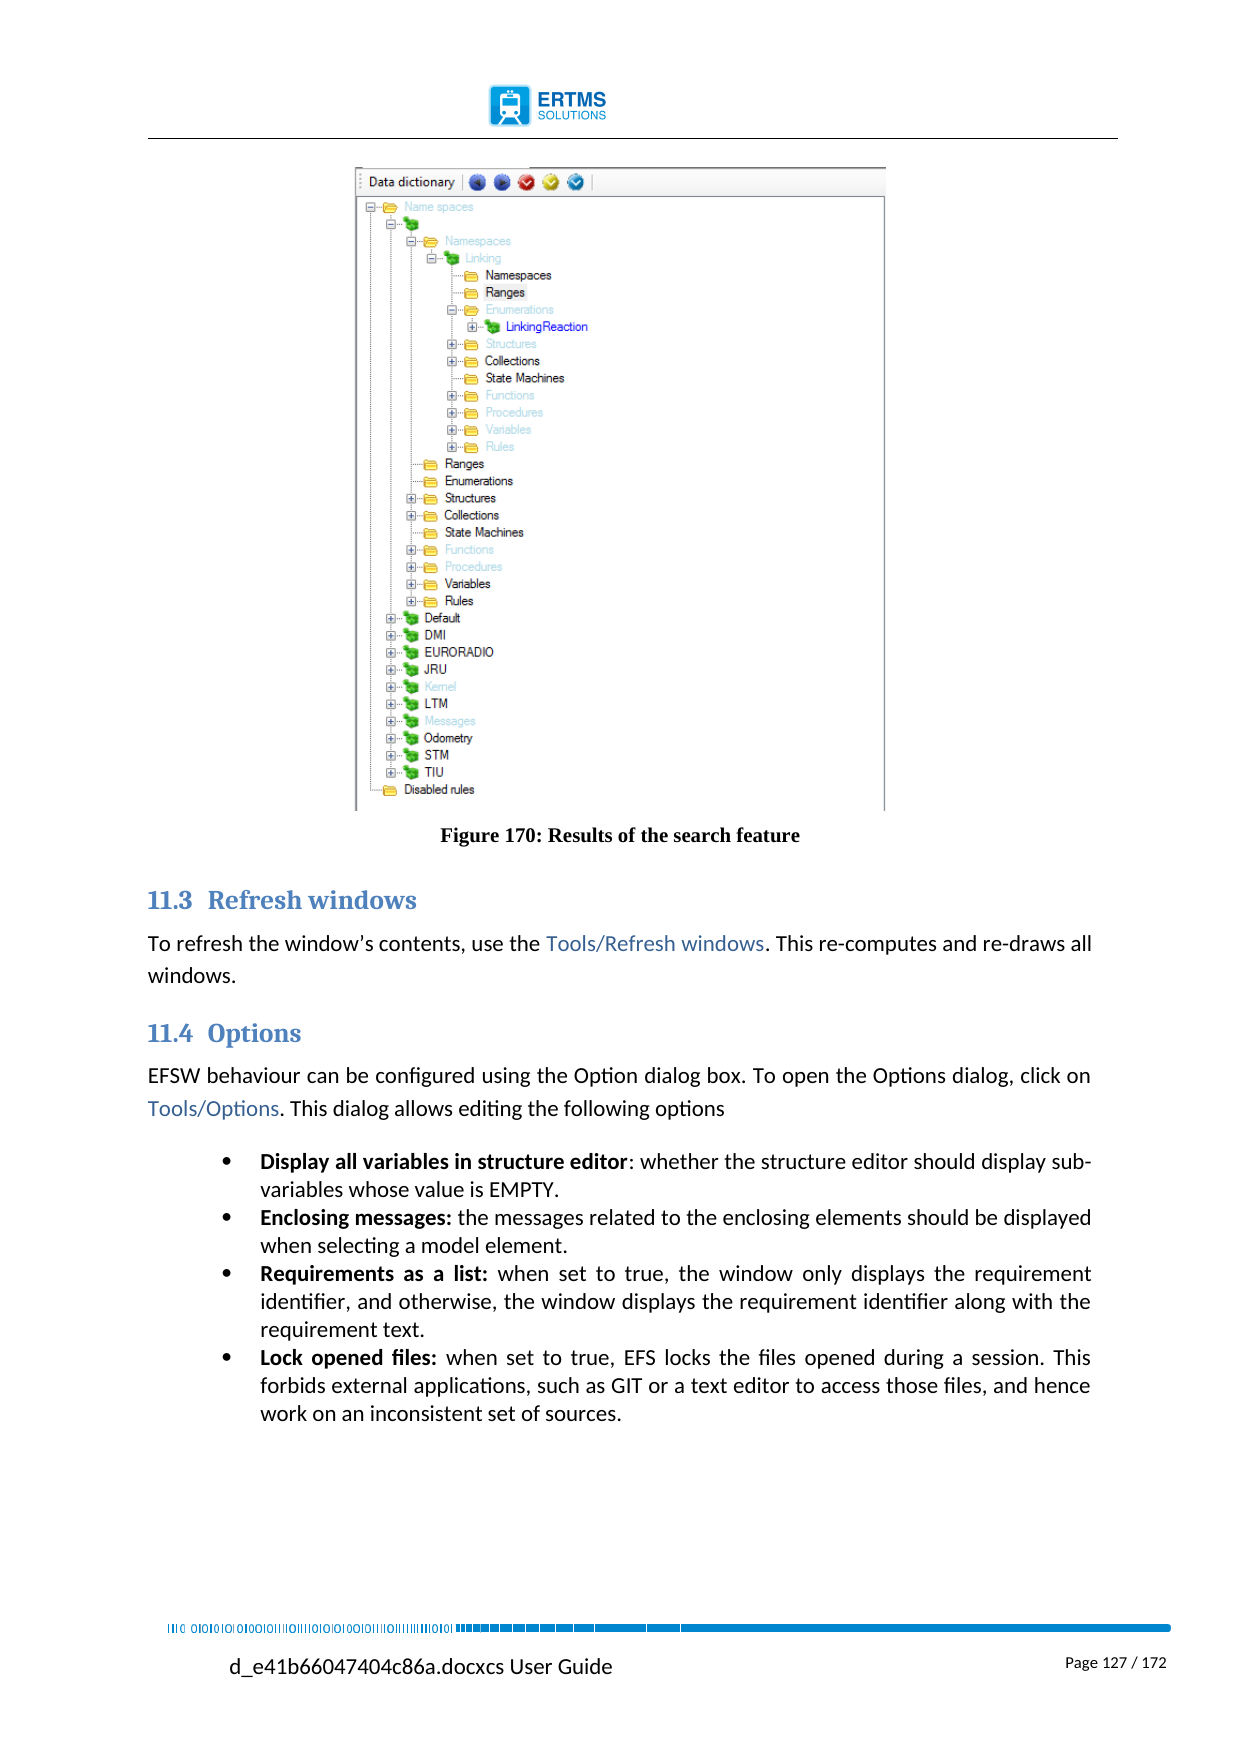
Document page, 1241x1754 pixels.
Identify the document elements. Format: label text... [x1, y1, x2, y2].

text To refresh the window’s contents, use the Tools/Refresh windows. This re-computes and re-draws all windows. [148, 929, 1093, 989]
list Lock opened files: when set to true, EFS locks the files opened during a session. This forbids external applications, such as GIT or a text editor to access those files, and hence work on an inconsistent set of sources. [223, 1343, 1093, 1427]
list Enclosing messages: the messages related to the enclosing elements should be displayed when selecting a model element. [223, 1203, 1093, 1259]
subtitle Options [148, 1018, 1093, 1049]
picture [167, 1624, 1171, 1633]
text EFSW behaviour can be configured using the Option dialog box. To open the Options dialog, click on Tools/Options. This dialog allows editing the following options [148, 1062, 1093, 1122]
subtitle Refresh windows [148, 885, 1093, 916]
list Requirements as a list: when set to true, the window only displays the requirement identifier, and otherwise, the window displays the requirement identifier along with the requirement text. [223, 1259, 1093, 1343]
list Display all variables in structure editor: whether the structure editor should display sub-variables whose value is EMPTY. [223, 1147, 1093, 1203]
picture [354, 167, 886, 811]
text Figure 170: Results of the search feature [148, 823, 1093, 847]
picture [477, 73, 617, 138]
